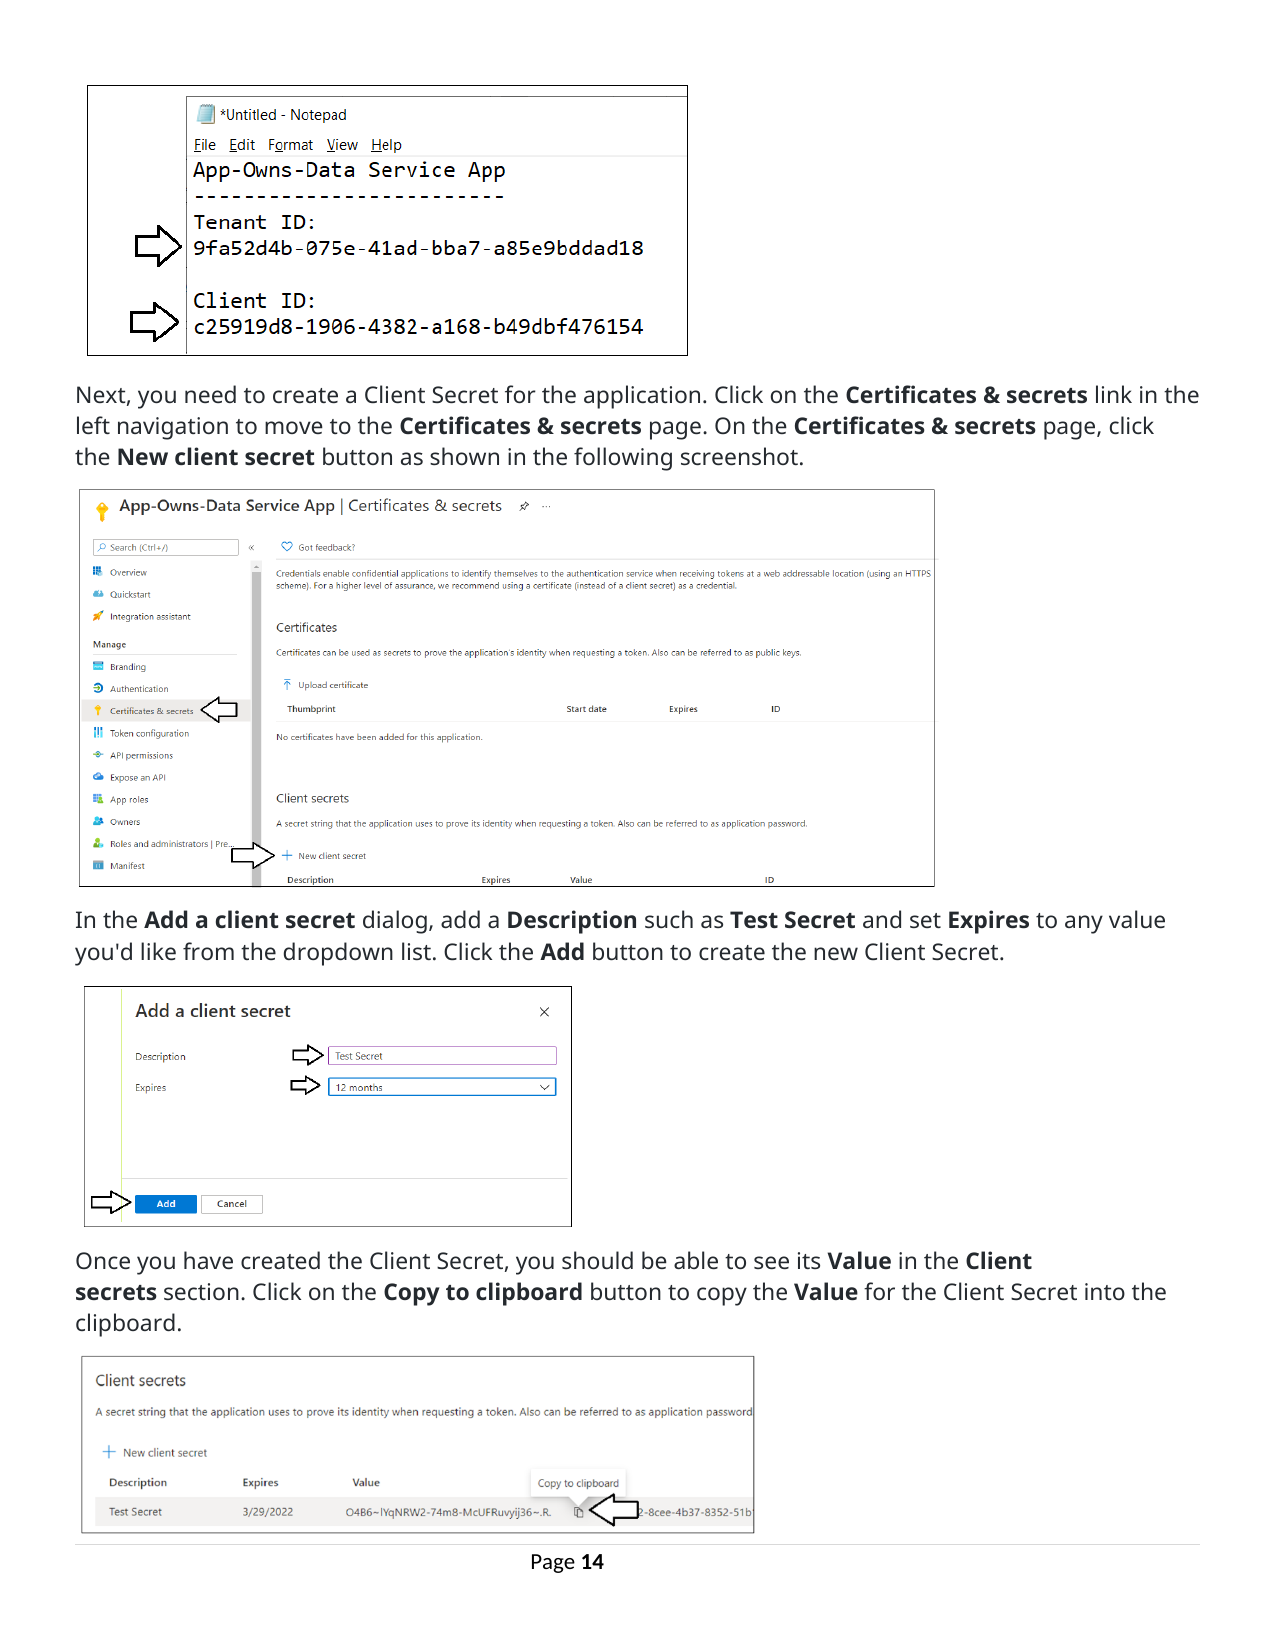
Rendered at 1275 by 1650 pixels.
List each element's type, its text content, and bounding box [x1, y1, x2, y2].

picture [75, 75, 695, 367]
text Once you have created the Client Secret, you should be able to see its Value in the Client secrets section. Click on the Copy to clipboard button to copy the Value for the Client Secret into the clipboard. [75, 1245, 1200, 1338]
picture [75, 1351, 759, 1541]
picture [75, 979, 579, 1233]
text Next, you need to create a Client Secret for the application. Click on the Certificates & secrets link in the left navigation to move to the Certificates & secrets page. On the Certificates & secrets page, click the New client secret button as shown in the following screenshot. [75, 379, 1200, 473]
text In the Add a client secret dialog, add a Description such as Test Secret and set Expires to any value you'd like from the dropdown list. Click the Add button to create the new Client Secret. [75, 904, 1200, 967]
picture [75, 485, 939, 892]
